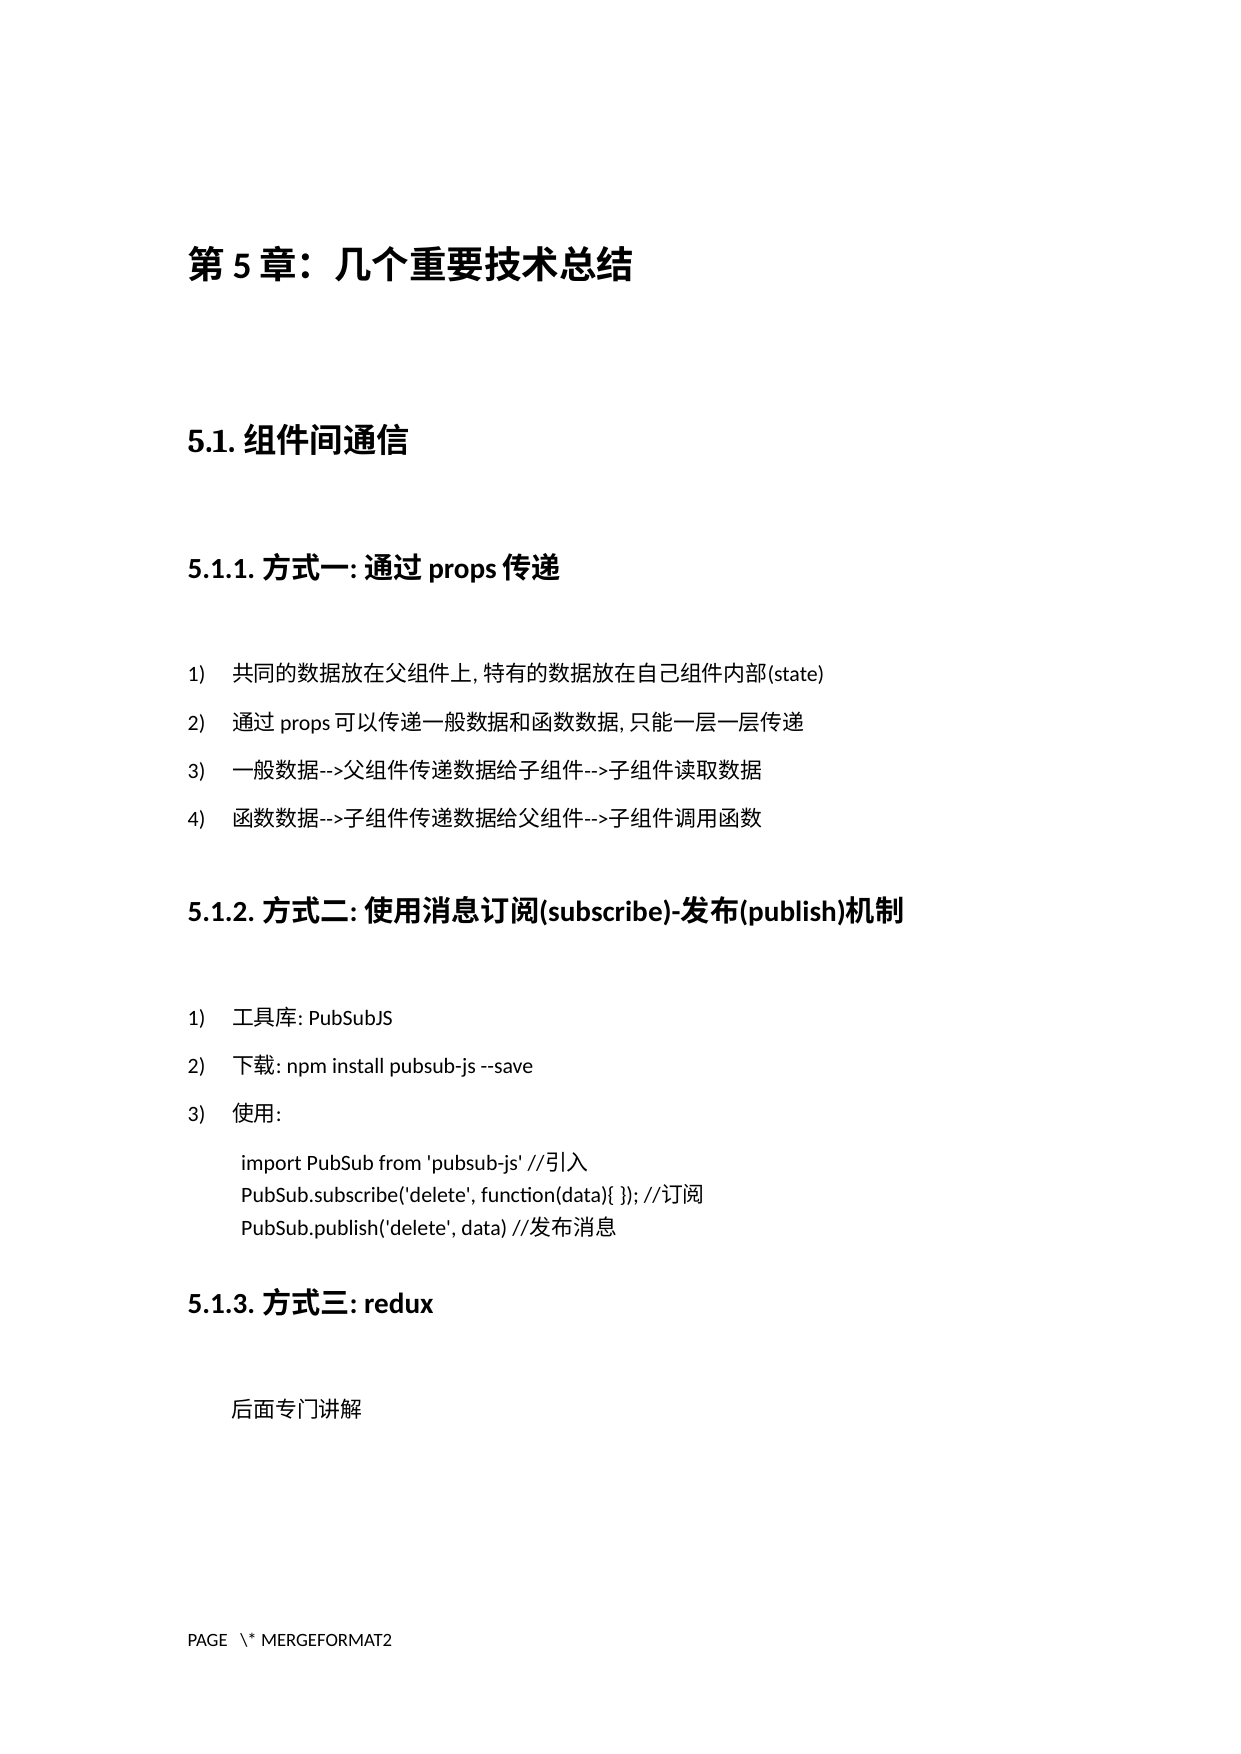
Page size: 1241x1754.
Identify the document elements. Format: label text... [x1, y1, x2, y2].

list 使用: [187, 1096, 1053, 1128]
text PubSub.subscribe('delete', function(data){ }); //订阅 [187, 1177, 1053, 1209]
list 共同的数据放在父组件上, 特有的数据放在自己组件内部(state) [187, 656, 1053, 688]
subtitle 5.1.2. 方式二: 使用消息订阅(subscribe)-发布(publish)机制 [187, 876, 1053, 941]
list 通过props可以传递一般数据和函数数据, 只能一层一层传递 [187, 704, 1053, 737]
subtitle 5.1. 组件间通信 [187, 406, 1053, 471]
list 一般数据-->父组件传递数据给子组件-->子组件读取数据 [187, 752, 1053, 785]
subtitle 第5章：几个重要技术总结 [187, 230, 1053, 295]
list 工具库: PubSubJS [187, 999, 1053, 1032]
subtitle 5.1.1. 方式一: 通过props传递 [187, 533, 1053, 598]
list 下载: npm install pubsub-js --save [187, 1047, 1053, 1080]
subtitle 5.1.3. 方式三: redux [187, 1269, 1053, 1334]
text PubSub.publish('delete', data) //发布消息 [187, 1209, 1053, 1242]
text import PubSub from 'pubsub-js' //引入 [187, 1144, 1053, 1177]
list 函数数据-->子组件传递数据给父组件-->子组件调用函数 [187, 801, 1053, 833]
text 后面专门讲解 [187, 1392, 1053, 1424]
